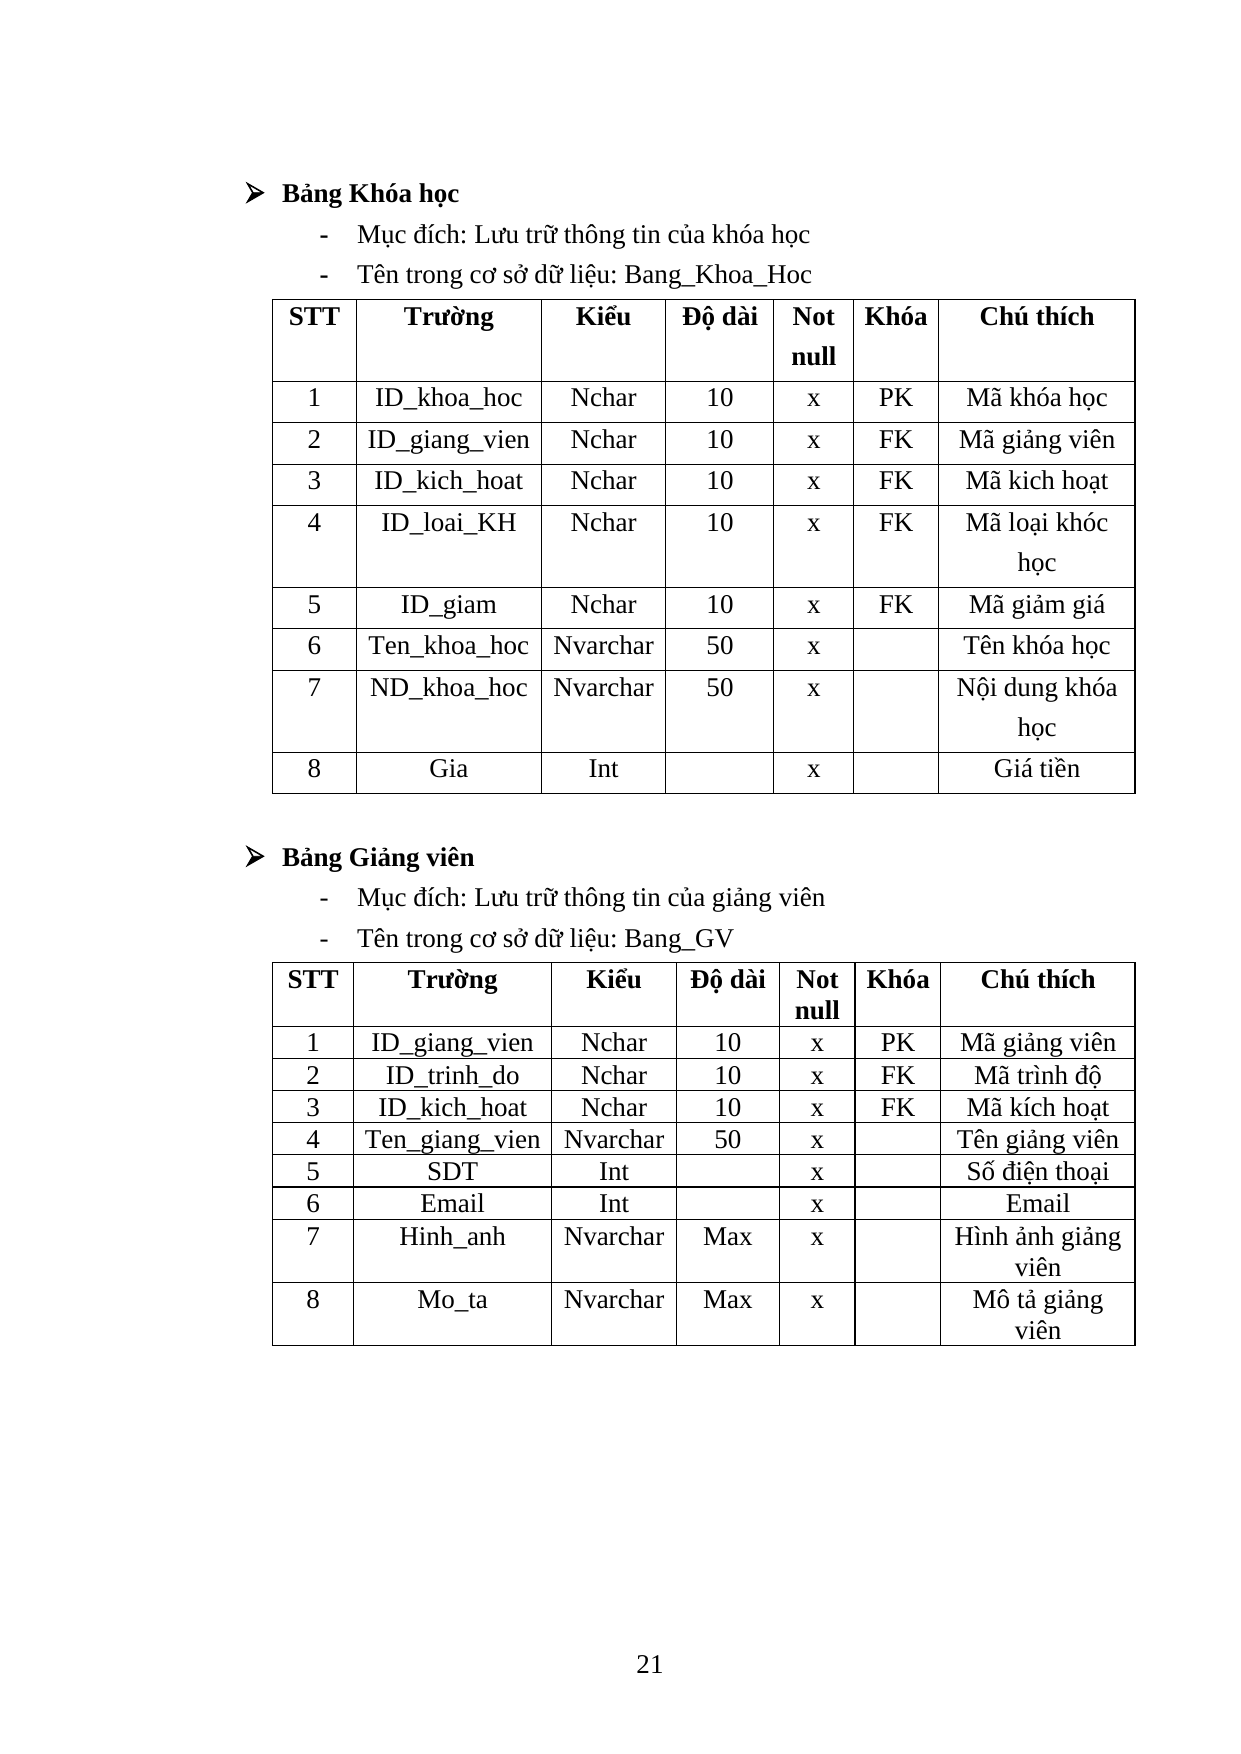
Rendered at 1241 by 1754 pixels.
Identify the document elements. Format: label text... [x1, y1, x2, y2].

table_cell ND_khoa_hoc [357, 671, 541, 752]
table_cell Nvarchar [552, 1283, 676, 1345]
list Tên trong cơ sở dữ liệu: Bang_Khoa_Hoc [319, 258, 1092, 289]
table_cell Hinh_anh [354, 1220, 551, 1282]
table_cell Int [542, 753, 665, 793]
table_cell Email [354, 1188, 551, 1219]
table_cell x [774, 465, 853, 505]
table_cell x [780, 1220, 854, 1282]
table_cell x [780, 1027, 854, 1058]
table_cell 1 [273, 1027, 353, 1058]
table_cell Mã khóa học [939, 382, 1134, 422]
list Bảng Khóa học [244, 177, 1092, 208]
table_cell [677, 1188, 779, 1219]
table_cell [854, 671, 938, 752]
table_cell 2 [273, 1059, 353, 1090]
table_cell Giá tiền [939, 753, 1134, 793]
table_cell 4 [273, 506, 356, 587]
table_cell Nchar [552, 1027, 676, 1058]
table_cell x [774, 588, 853, 628]
table_cell Ten_khoa_hoc [357, 629, 541, 670]
table_cell Nchar [542, 423, 665, 463]
list Mục đích: Lưu trữ thông tin của khóa học [319, 218, 1092, 249]
table_cell Max [677, 1220, 779, 1282]
table_cell x [780, 1059, 854, 1090]
table_cell 10 [677, 1027, 779, 1058]
table_cell 7 [273, 671, 356, 752]
table_cell Mã giảm giá [939, 588, 1134, 628]
table_cell Nchar [552, 1059, 676, 1090]
table_header Kiểu [552, 963, 676, 1026]
table_cell Int [552, 1155, 676, 1186]
table_cell [856, 1123, 940, 1154]
table_cell ID_khoa_hoc [357, 382, 541, 422]
table_cell FK [856, 1059, 940, 1090]
table_cell FK [856, 1091, 940, 1122]
table_cell Tên khóa học [939, 629, 1134, 670]
table_header Kiểu [542, 300, 665, 381]
table_header Độ dài [677, 963, 779, 1026]
table_header Trường [354, 963, 551, 1026]
table_cell 3 [273, 1091, 353, 1122]
table_cell 50 [677, 1123, 779, 1154]
table_cell [854, 629, 938, 670]
table_cell [856, 1155, 940, 1186]
table_cell Mã giảng viên [939, 423, 1134, 463]
table_cell 10 [666, 506, 773, 587]
table_cell x [780, 1283, 854, 1345]
table_cell Nội dung khóa học [939, 671, 1134, 752]
table_cell Số điện thoại [941, 1155, 1134, 1186]
table_cell x [774, 382, 853, 422]
table_cell 8 [273, 1283, 353, 1345]
table_cell [856, 1188, 940, 1219]
table_cell x [774, 671, 853, 752]
table_header Khóa [854, 300, 938, 381]
table_cell Hình ảnh giảng viên [941, 1220, 1134, 1282]
table_cell ID_trinh_do [354, 1059, 551, 1090]
table_cell x [774, 506, 853, 587]
table_cell x [780, 1091, 854, 1122]
table_cell Mo_ta [354, 1283, 551, 1345]
table_header Độ dài [666, 300, 773, 381]
table_cell ID_kich_hoat [357, 465, 541, 505]
table_cell Mô tả giảng viên [941, 1283, 1134, 1345]
table_cell Mã loại khóc học [939, 506, 1134, 587]
table_cell ID_giang_vien [357, 423, 541, 463]
table_cell 10 [666, 465, 773, 505]
table_cell Nchar [552, 1091, 676, 1122]
table_cell Nvarchar [542, 629, 665, 670]
table_cell 50 [666, 671, 773, 752]
table_cell 10 [666, 423, 773, 463]
table_cell Mã kích hoạt [941, 1091, 1134, 1122]
table_cell Max [677, 1283, 779, 1345]
table_header Chú thích [941, 963, 1134, 1026]
table_cell x [774, 753, 853, 793]
table_cell Nchar [542, 588, 665, 628]
table_cell SDT [354, 1155, 551, 1186]
table_cell 7 [273, 1220, 353, 1282]
table_cell x [780, 1188, 854, 1219]
table_cell 5 [273, 588, 356, 628]
table_header Not null [780, 963, 854, 1026]
table_cell Nchar [542, 465, 665, 505]
table_cell x [774, 423, 853, 463]
table_cell [677, 1155, 779, 1186]
table_cell x [774, 629, 853, 670]
table_cell Mã trình độ [941, 1059, 1134, 1090]
table_cell Ten_giang_vien [354, 1123, 551, 1154]
table_cell Mã giảng viên [941, 1027, 1134, 1058]
table_cell 4 [273, 1123, 353, 1154]
table_header STT [273, 963, 353, 1026]
table_cell 3 [273, 465, 356, 505]
table_header Not null [774, 300, 853, 381]
table_cell 8 [273, 753, 356, 793]
table_cell 2 [273, 423, 356, 463]
table_cell x [780, 1123, 854, 1154]
table_cell Nvarchar [542, 671, 665, 752]
table_cell ID_giam [357, 588, 541, 628]
table_cell Mã kich hoạt [939, 465, 1134, 505]
table_cell 6 [273, 1188, 353, 1219]
table_header STT [273, 300, 356, 381]
list Tên trong cơ sở dữ liệu: Bang_GV [319, 922, 1092, 953]
table_cell ID_loai_KH [357, 506, 541, 587]
table_cell 6 [273, 629, 356, 670]
table_cell PK [856, 1027, 940, 1058]
table_cell 10 [666, 588, 773, 628]
table_cell Nvarchar [552, 1123, 676, 1154]
table_header Khóa [856, 963, 940, 1026]
table_cell Gia [357, 753, 541, 793]
table_cell x [780, 1155, 854, 1186]
table_cell PK [854, 382, 938, 422]
table_header Trường [357, 300, 541, 381]
table_cell FK [854, 465, 938, 505]
list Bảng Giảng viên [244, 841, 1092, 872]
table_header Chú thích [939, 300, 1134, 381]
table_cell FK [854, 506, 938, 587]
table_cell Nvarchar [552, 1220, 676, 1282]
table_cell 10 [666, 382, 773, 422]
table_cell 1 [273, 382, 356, 422]
table_cell Int [552, 1188, 676, 1219]
table_cell FK [854, 588, 938, 628]
table_cell [854, 753, 938, 793]
list Mục đích: Lưu trữ thông tin của giảng viên [319, 881, 1092, 912]
table_cell 10 [677, 1059, 779, 1090]
table_cell [856, 1283, 940, 1345]
table_cell ID_giang_vien [354, 1027, 551, 1058]
table_cell 5 [273, 1155, 353, 1186]
table_cell ID_kich_hoat [354, 1091, 551, 1122]
table_cell 10 [677, 1091, 779, 1122]
table_cell 50 [666, 629, 773, 670]
table_cell Nchar [542, 506, 665, 587]
table_cell [856, 1220, 940, 1282]
table_cell Email [941, 1188, 1134, 1219]
table_cell Tên giảng viên [941, 1123, 1134, 1154]
table_cell Nchar [542, 382, 665, 422]
table_cell [666, 753, 773, 793]
table_cell FK [854, 423, 938, 463]
